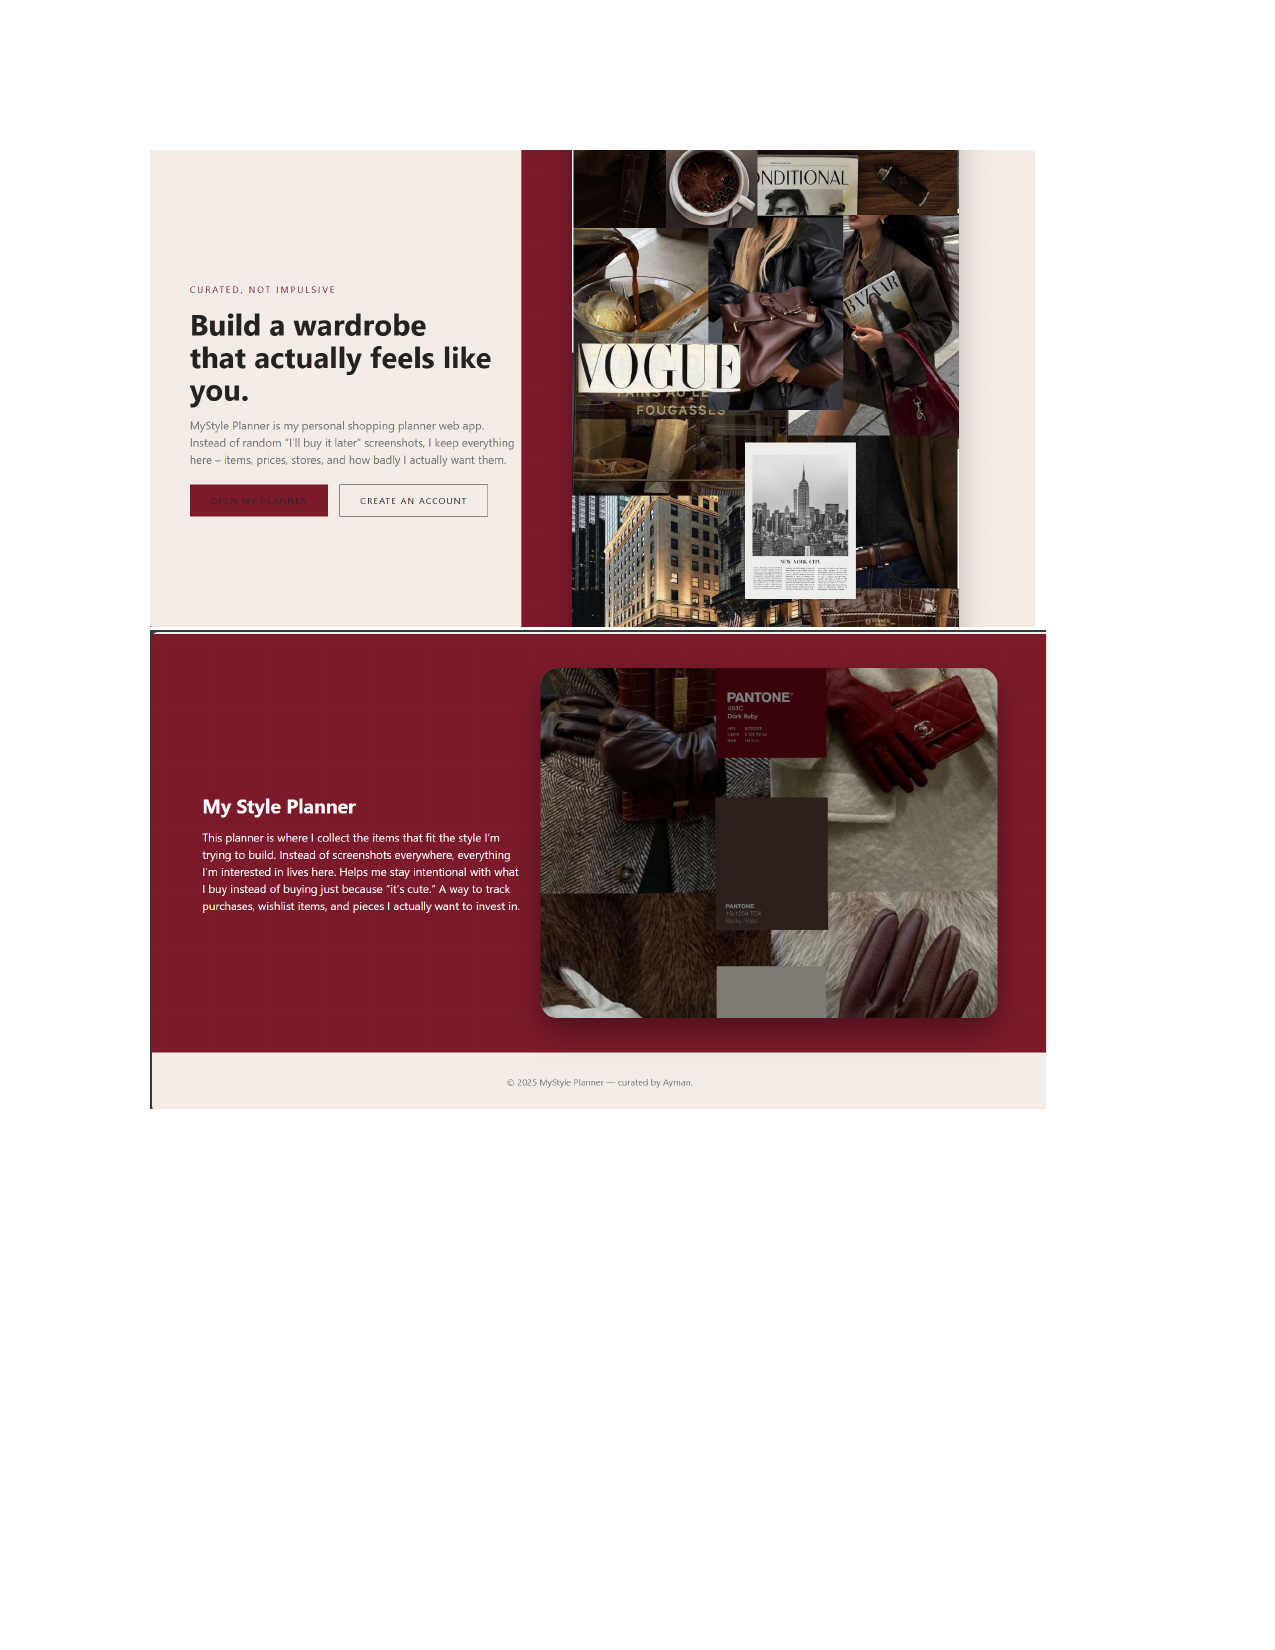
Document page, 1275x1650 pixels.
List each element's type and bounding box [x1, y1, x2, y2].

picture [150, 150, 1036, 627]
picture [150, 630, 1047, 1109]
